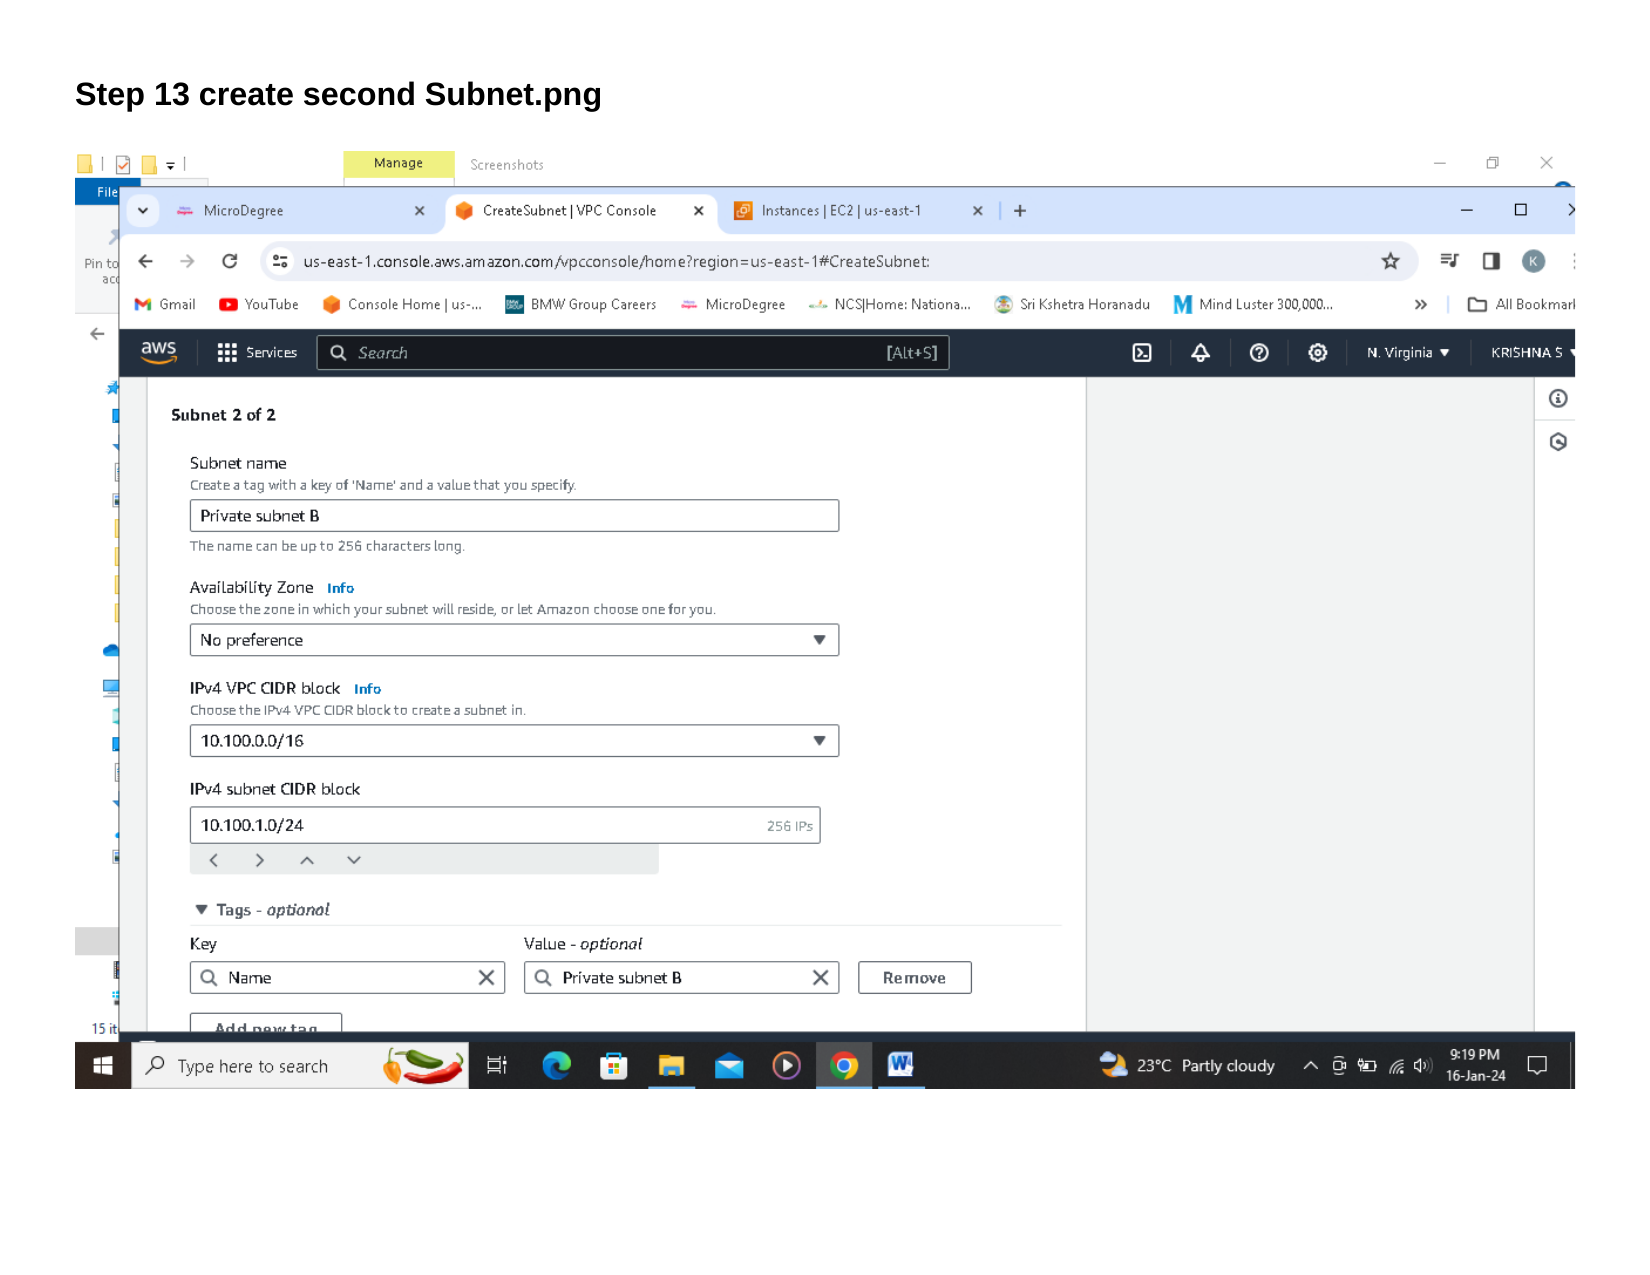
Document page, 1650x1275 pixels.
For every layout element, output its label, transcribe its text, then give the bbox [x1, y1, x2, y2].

text Step 13 create second Subnet.png [75, 75, 1575, 112]
picture [75, 151, 1575, 1089]
